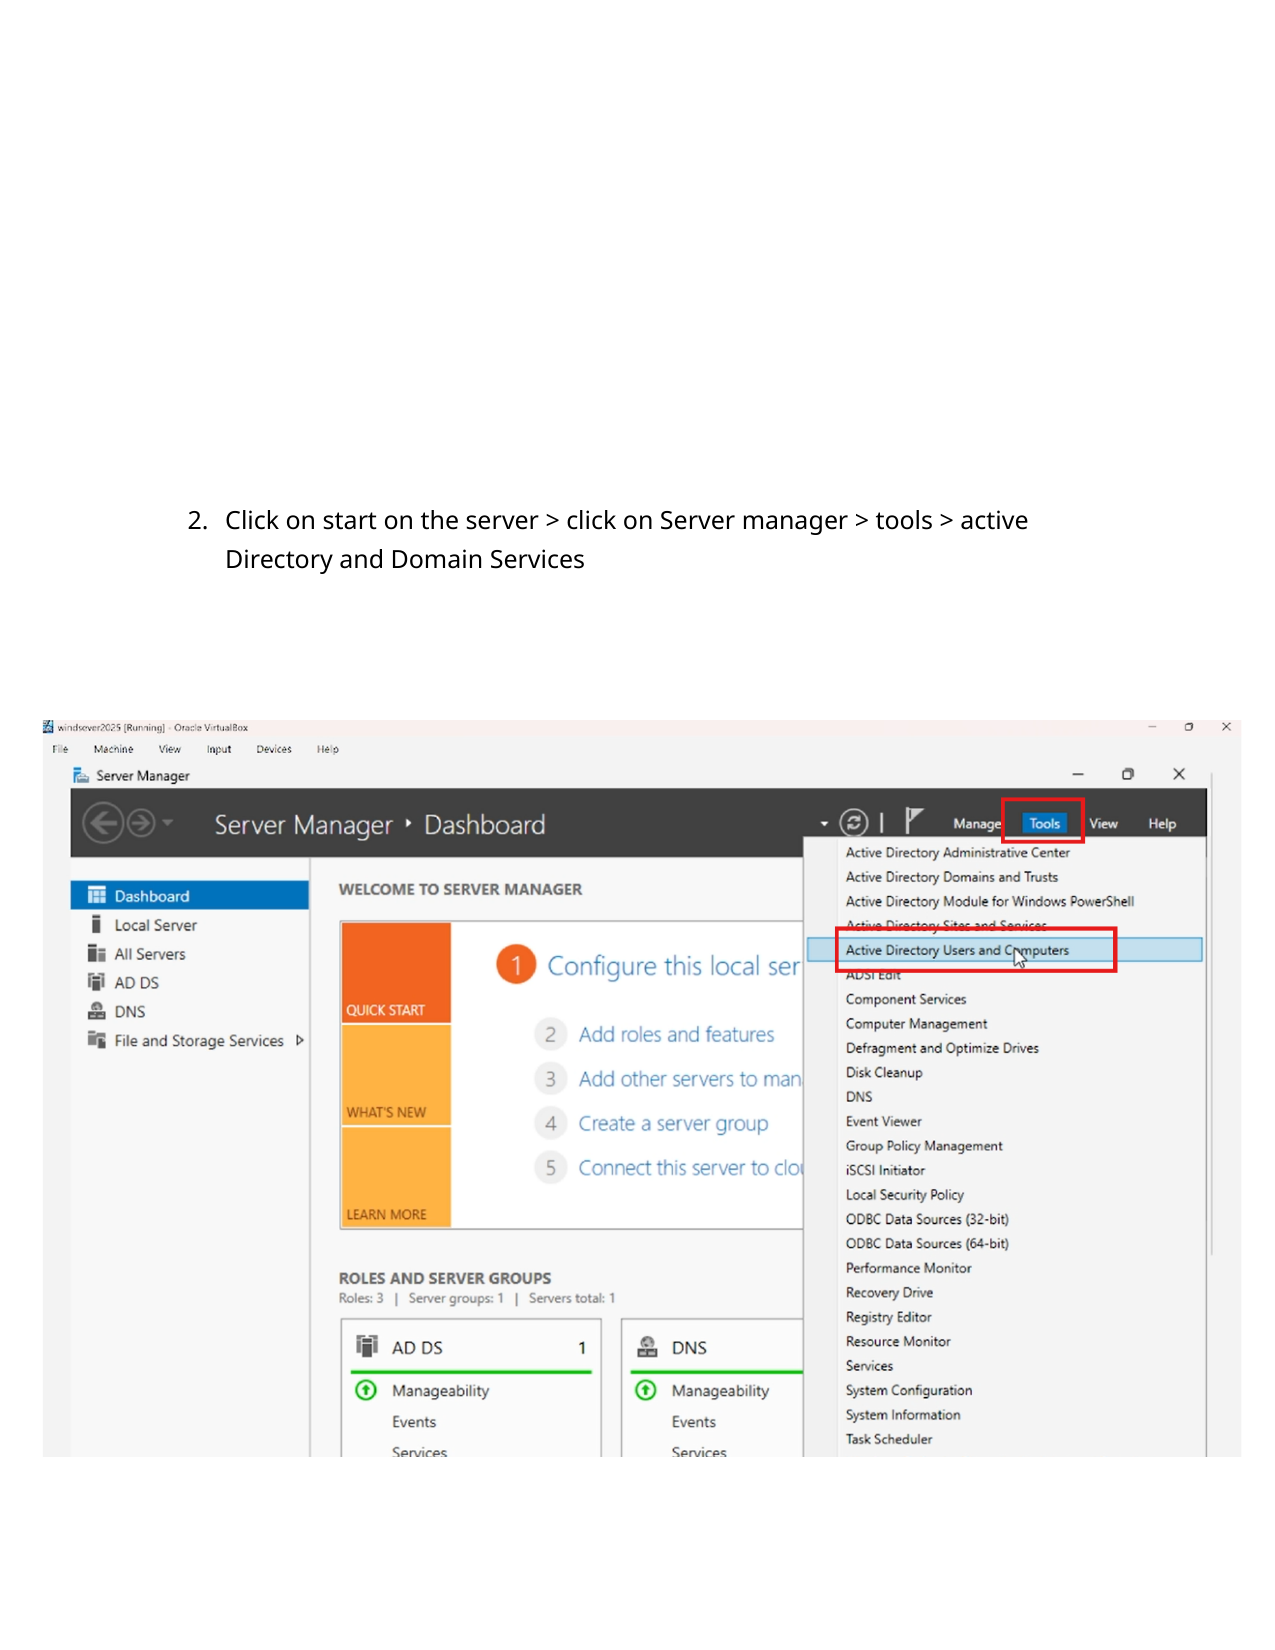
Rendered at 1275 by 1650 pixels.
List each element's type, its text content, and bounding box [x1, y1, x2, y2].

list Click on start on the server > click on Server manager > tools > active Directory and Domain Services [187, 502, 1125, 576]
picture [41, 720, 1242, 1455]
